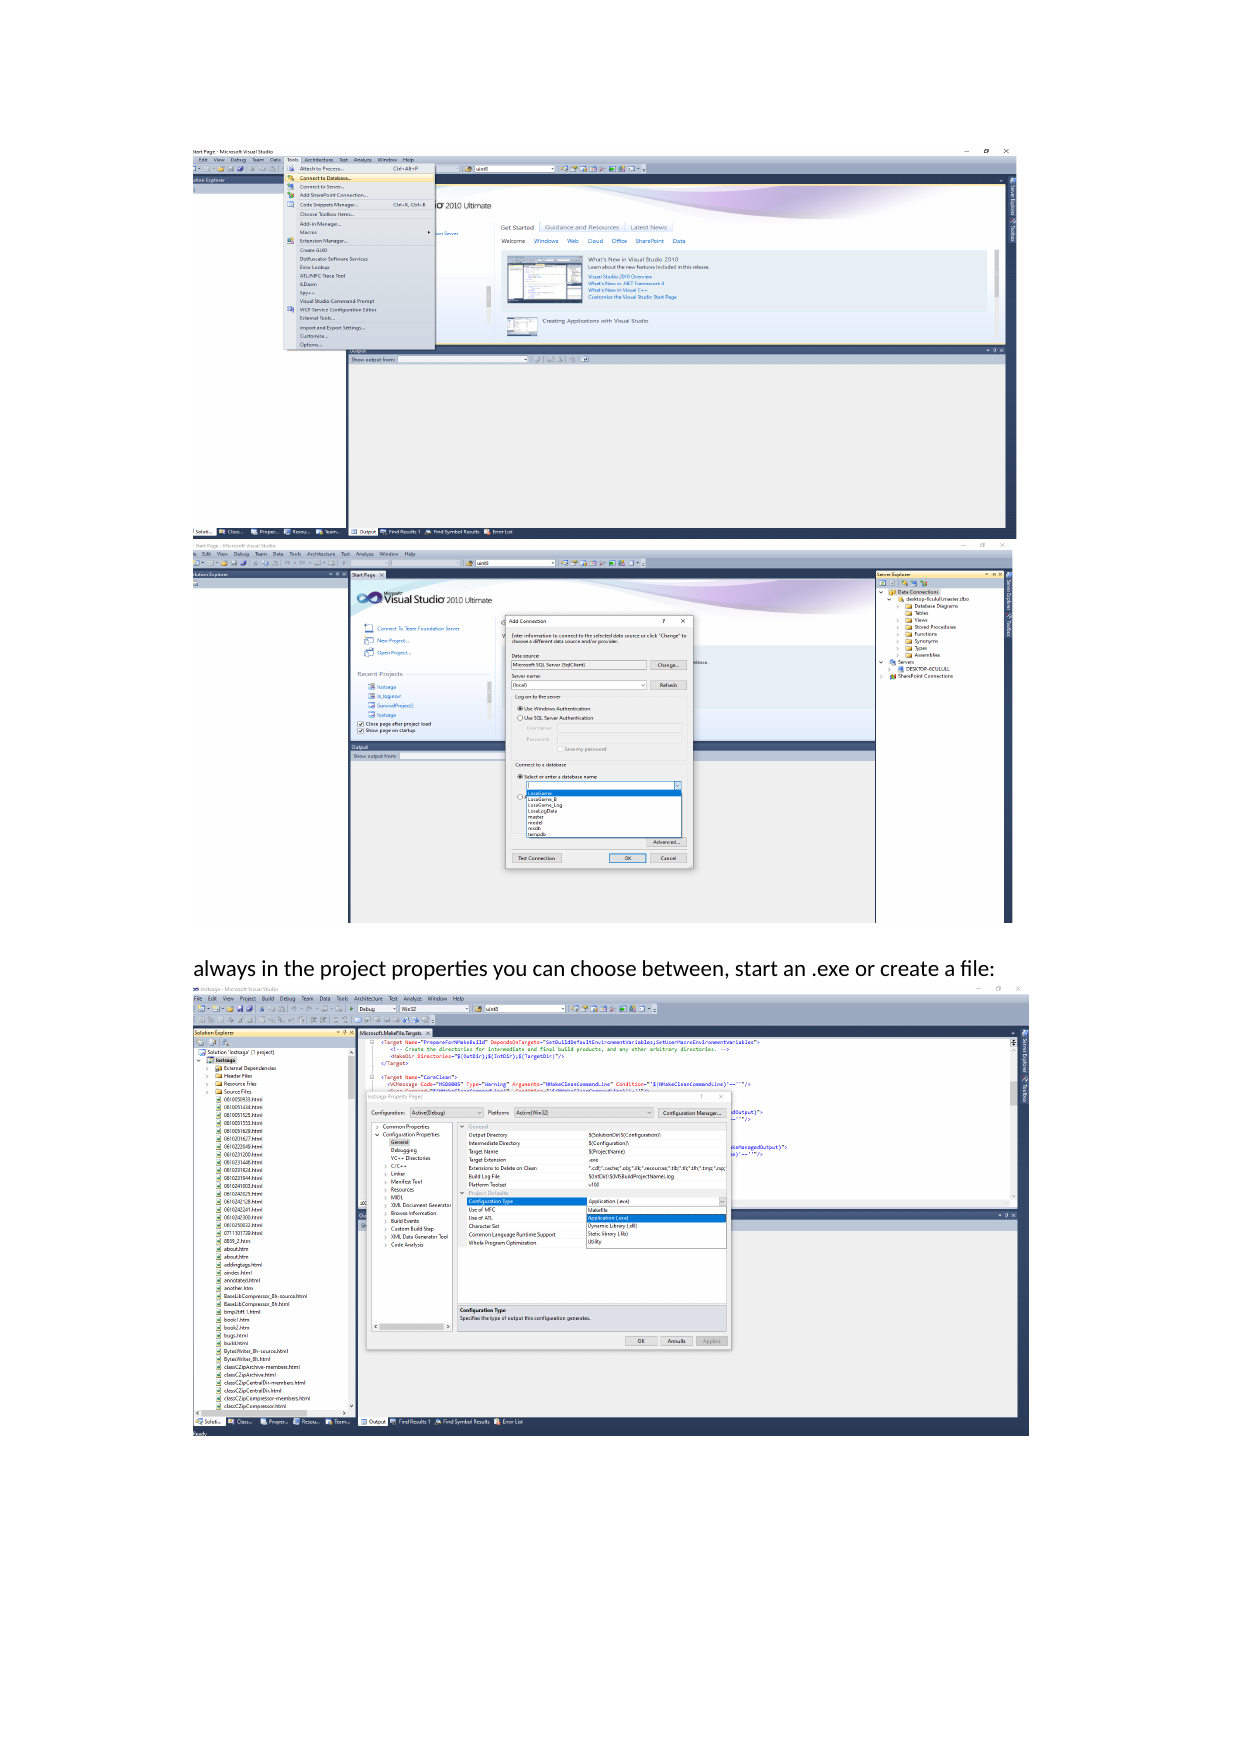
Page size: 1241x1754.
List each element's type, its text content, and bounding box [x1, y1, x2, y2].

picture [193, 147, 1017, 539]
picture [193, 541, 1013, 923]
list always in the project properties you can choose between, start an .exe or create a file: [193, 954, 1122, 982]
picture [193, 984, 1029, 1436]
